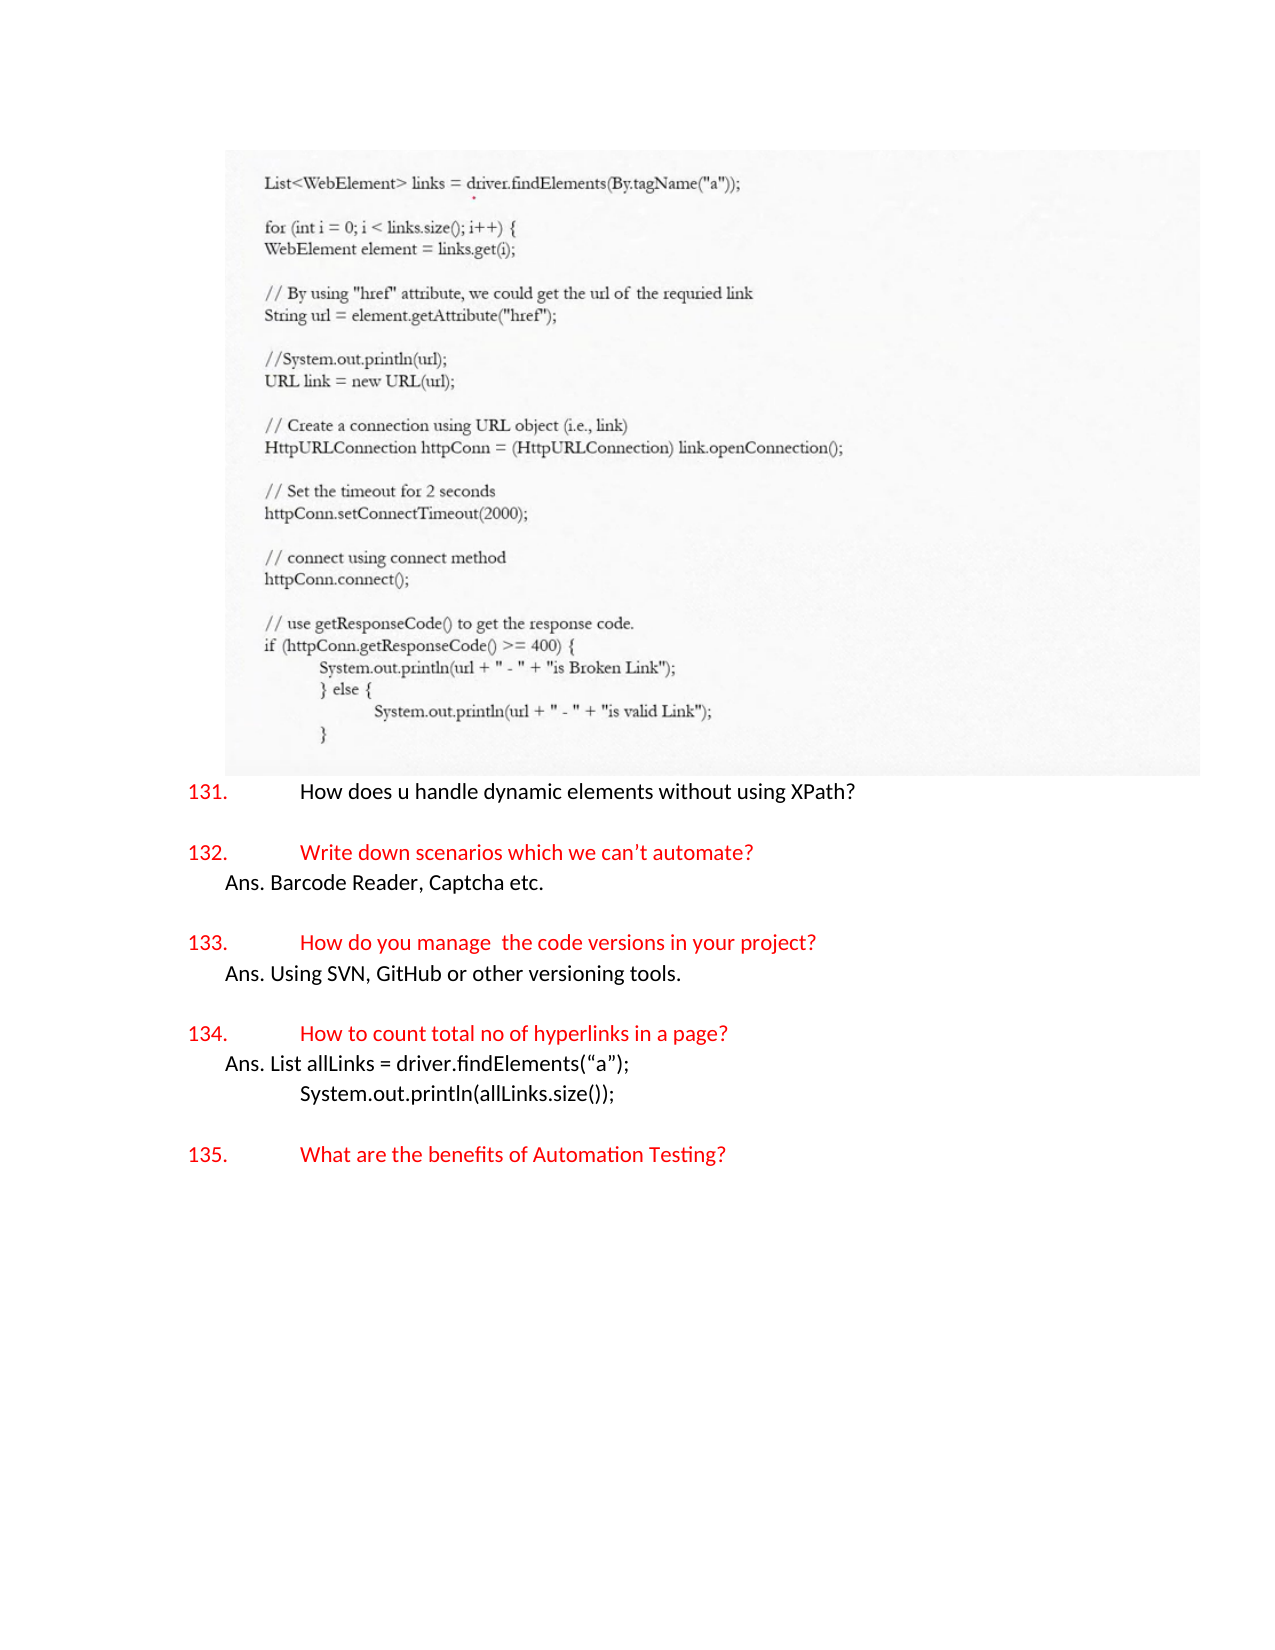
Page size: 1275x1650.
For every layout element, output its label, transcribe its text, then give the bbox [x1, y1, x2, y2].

picture [225, 150, 1200, 776]
list How do you manage the code versions in your project? [187, 928, 1125, 957]
list Ans. List allLinks = driver.findElements(“a”); [225, 1049, 1125, 1077]
list System.out.println(allLinks.size()); [225, 1079, 1125, 1108]
list Ans. Barcode Reader, Captcha etc. [225, 868, 1125, 896]
list How to count total no of hyperlinks in a page? [187, 1019, 1125, 1047]
list Write down scenarios which we can’t automate? [187, 838, 1125, 866]
list What are the benefits of Automation Testing? [187, 1140, 1125, 1168]
list How does u handle dynamic elements without using XPath? [187, 777, 1125, 806]
list Ans. Using SVN, GitHub or other versioning tools. [225, 959, 1125, 987]
